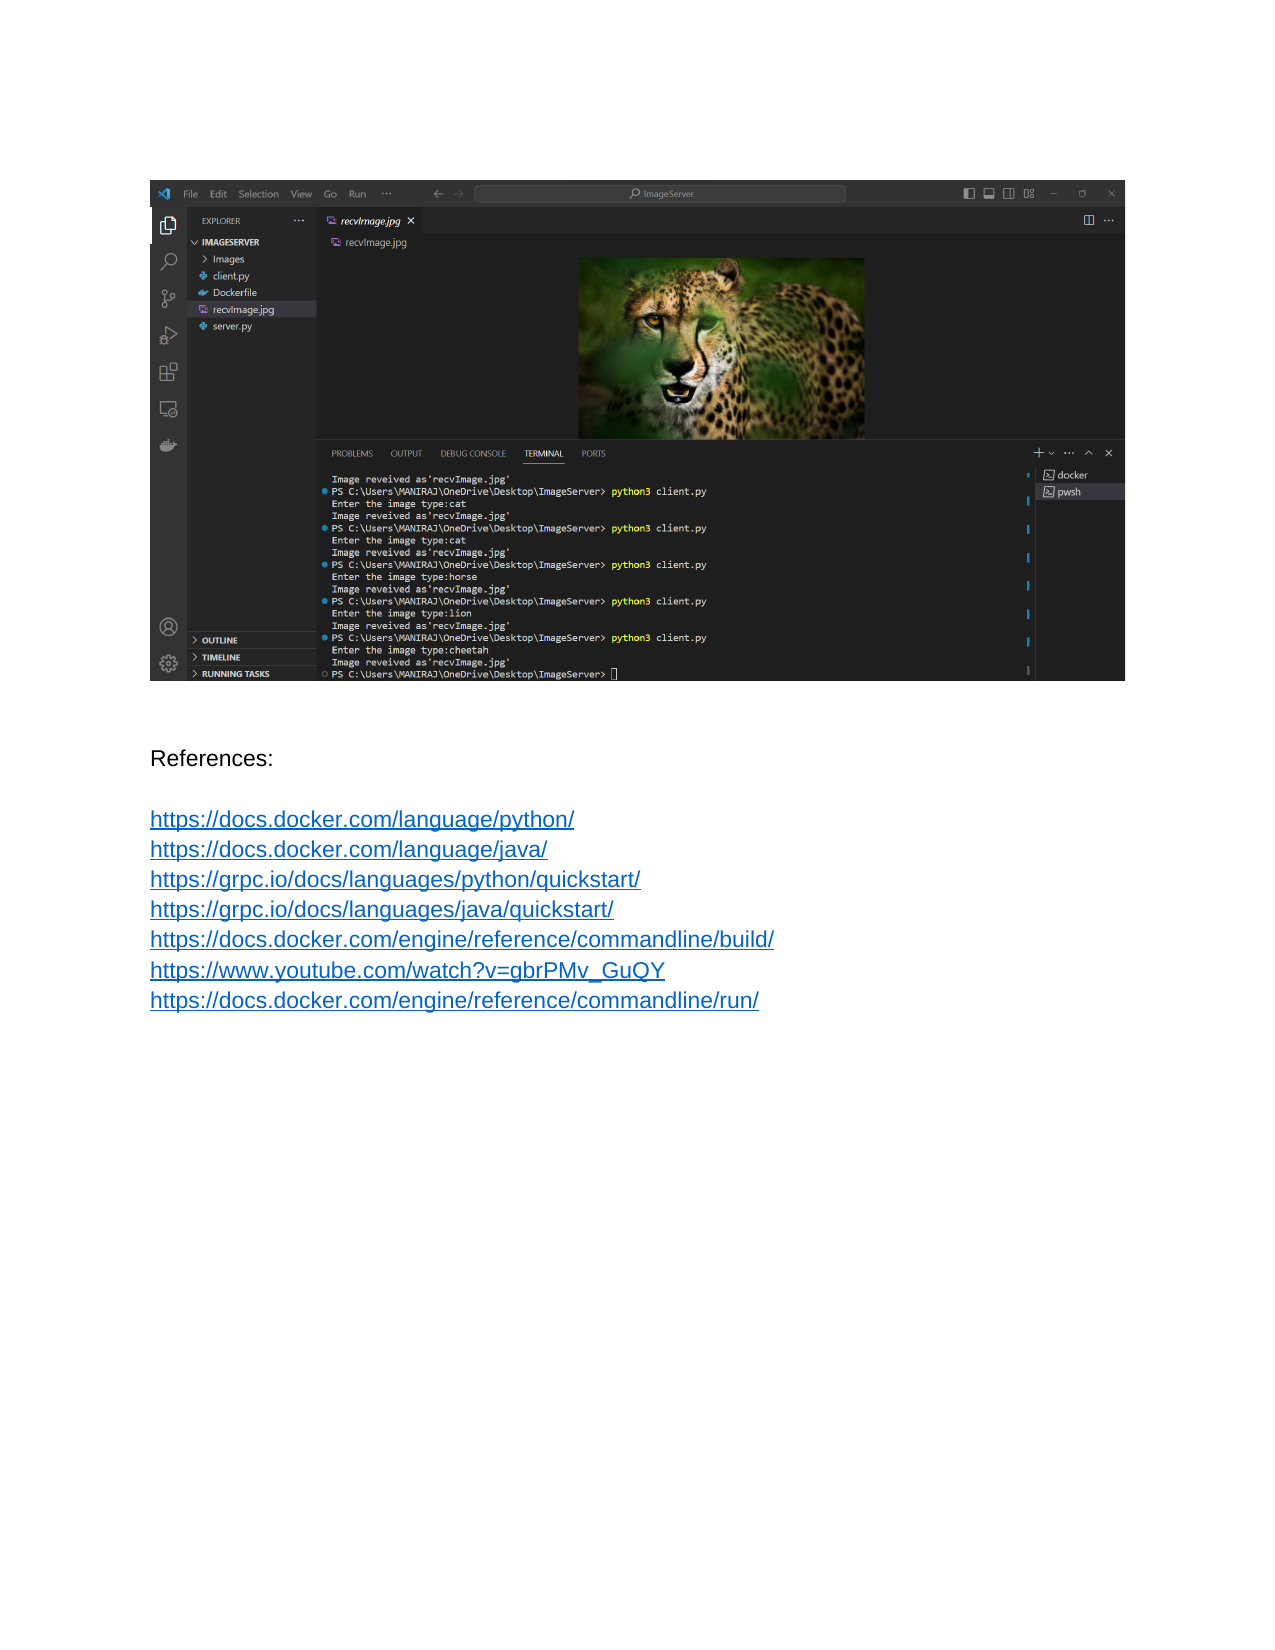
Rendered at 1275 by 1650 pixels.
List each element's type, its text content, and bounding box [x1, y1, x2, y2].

text https://docs.docker.com/language/java/ [150, 836, 1125, 862]
text https://www.youtube.com/watch?v=gbrPMv_GuQY [150, 957, 1125, 983]
text https://docs.docker.com/engine/reference/commandline/run/ [150, 987, 1125, 1013]
text https://grpc.io/docs/languages/java/quickstart/ [150, 896, 1125, 923]
text https://docs.docker.com/language/python/ [150, 806, 1125, 832]
text https://docs.docker.com/engine/reference/commandline/build/ [150, 926, 1125, 953]
text https://grpc.io/docs/languages/python/quickstart/ [150, 866, 1125, 892]
text References: [150, 745, 1125, 772]
picture [150, 180, 1125, 681]
